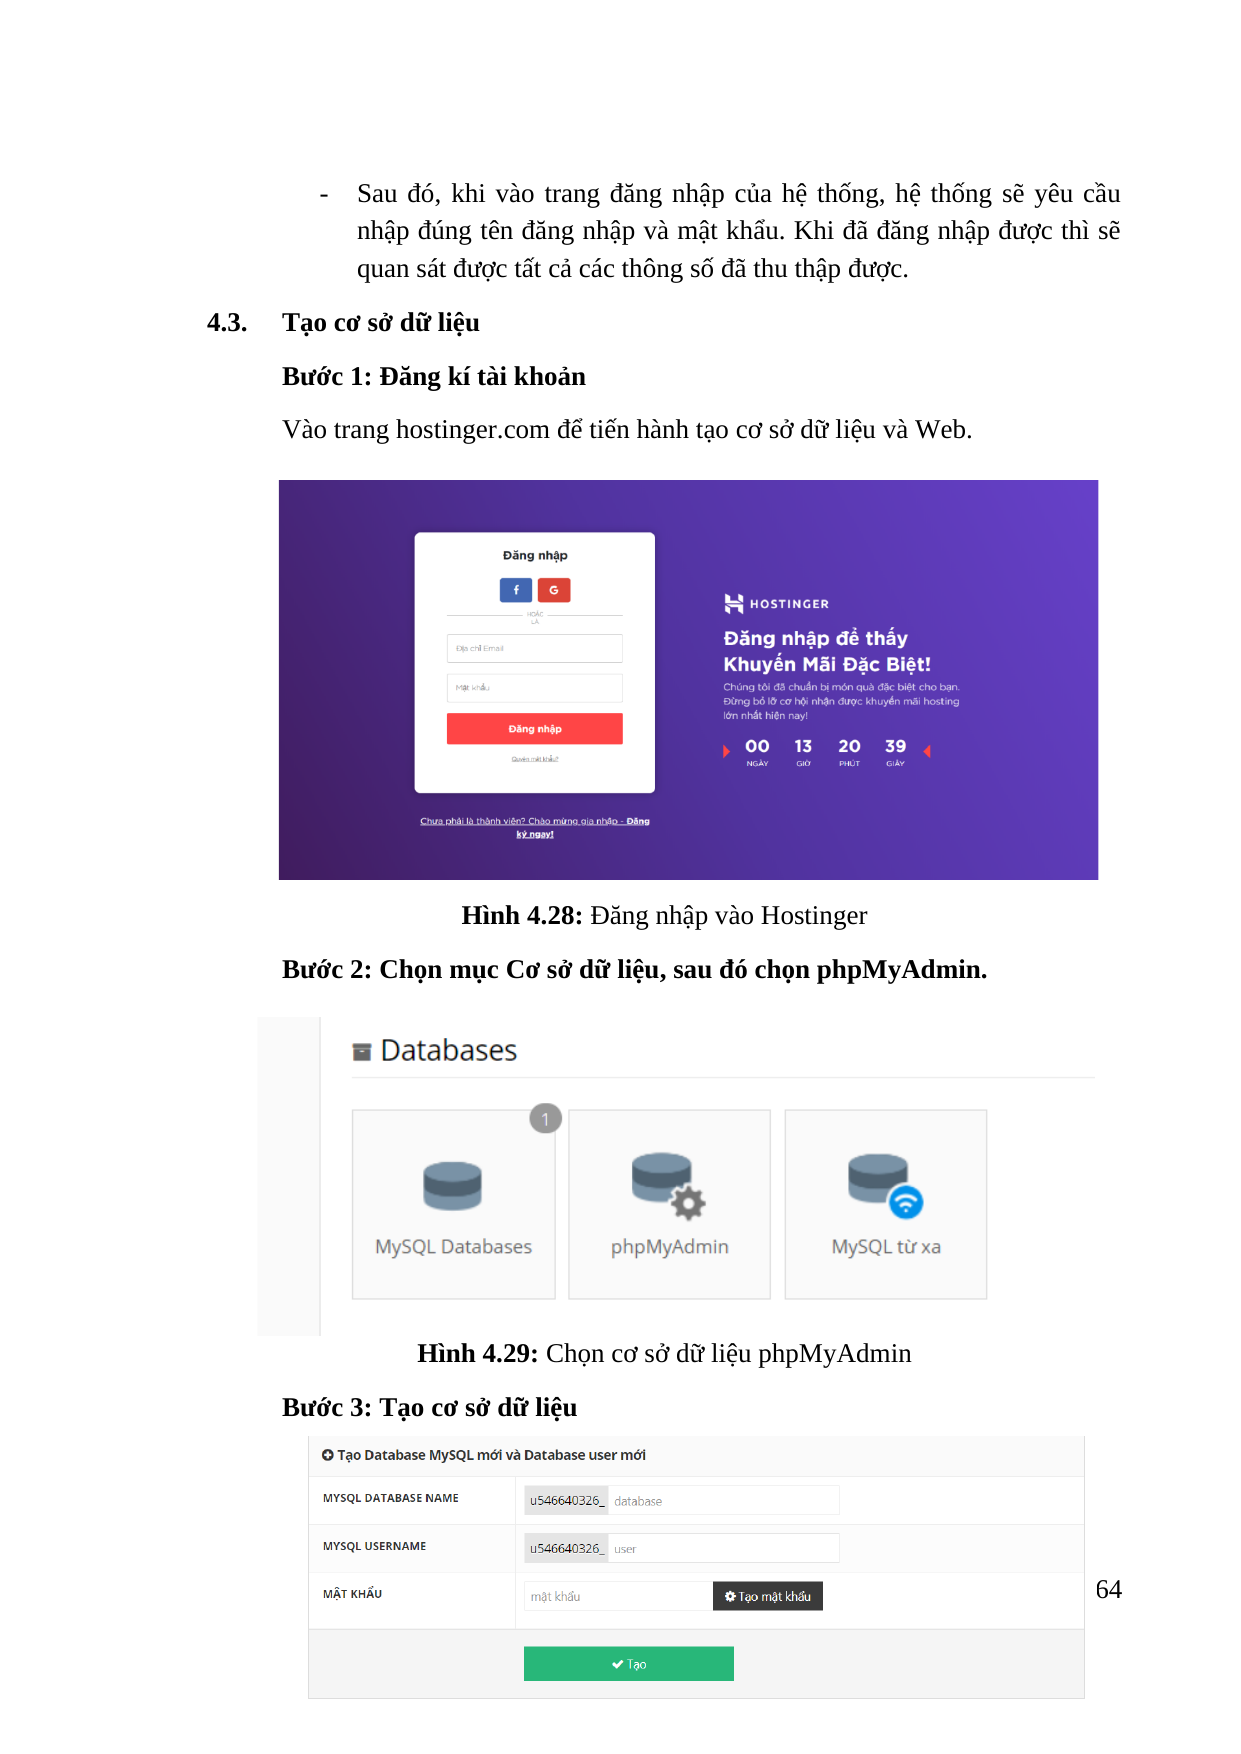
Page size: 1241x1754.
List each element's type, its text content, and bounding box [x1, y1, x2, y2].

picture [257, 1017, 1095, 1336]
text Bước 3: Tạo cơ sở dữ liệu [207, 1391, 1122, 1422]
text 4.3. Tạo cơ sở dữ liệu [207, 306, 1122, 337]
picture [278, 480, 1099, 880]
text Vào trang hostinger.com để tiến hành tạo cơ sở dữ liệu và Web. [207, 414, 1122, 445]
picture [305, 1436, 1097, 1702]
text Hình 4.28: Đăng nhập vào Hostinger [207, 899, 1122, 930]
list Sau đó, khi vào trang đăng nhập của hệ thống, hệ thống sẽ yêu cầu nhập đúng tên đăng nhập và mật khẩu. Khi đã đăng nhập được thì sẽ quan sát được tất cả các thông số đã thu thập được. [319, 177, 1122, 283]
text Bước 1: Đăng kí tài khoản [207, 360, 1122, 391]
text Bước 2: Chọn mục Cơ sở dữ liệu, sau đó chọn phpMyAdmin. [207, 953, 1122, 984]
